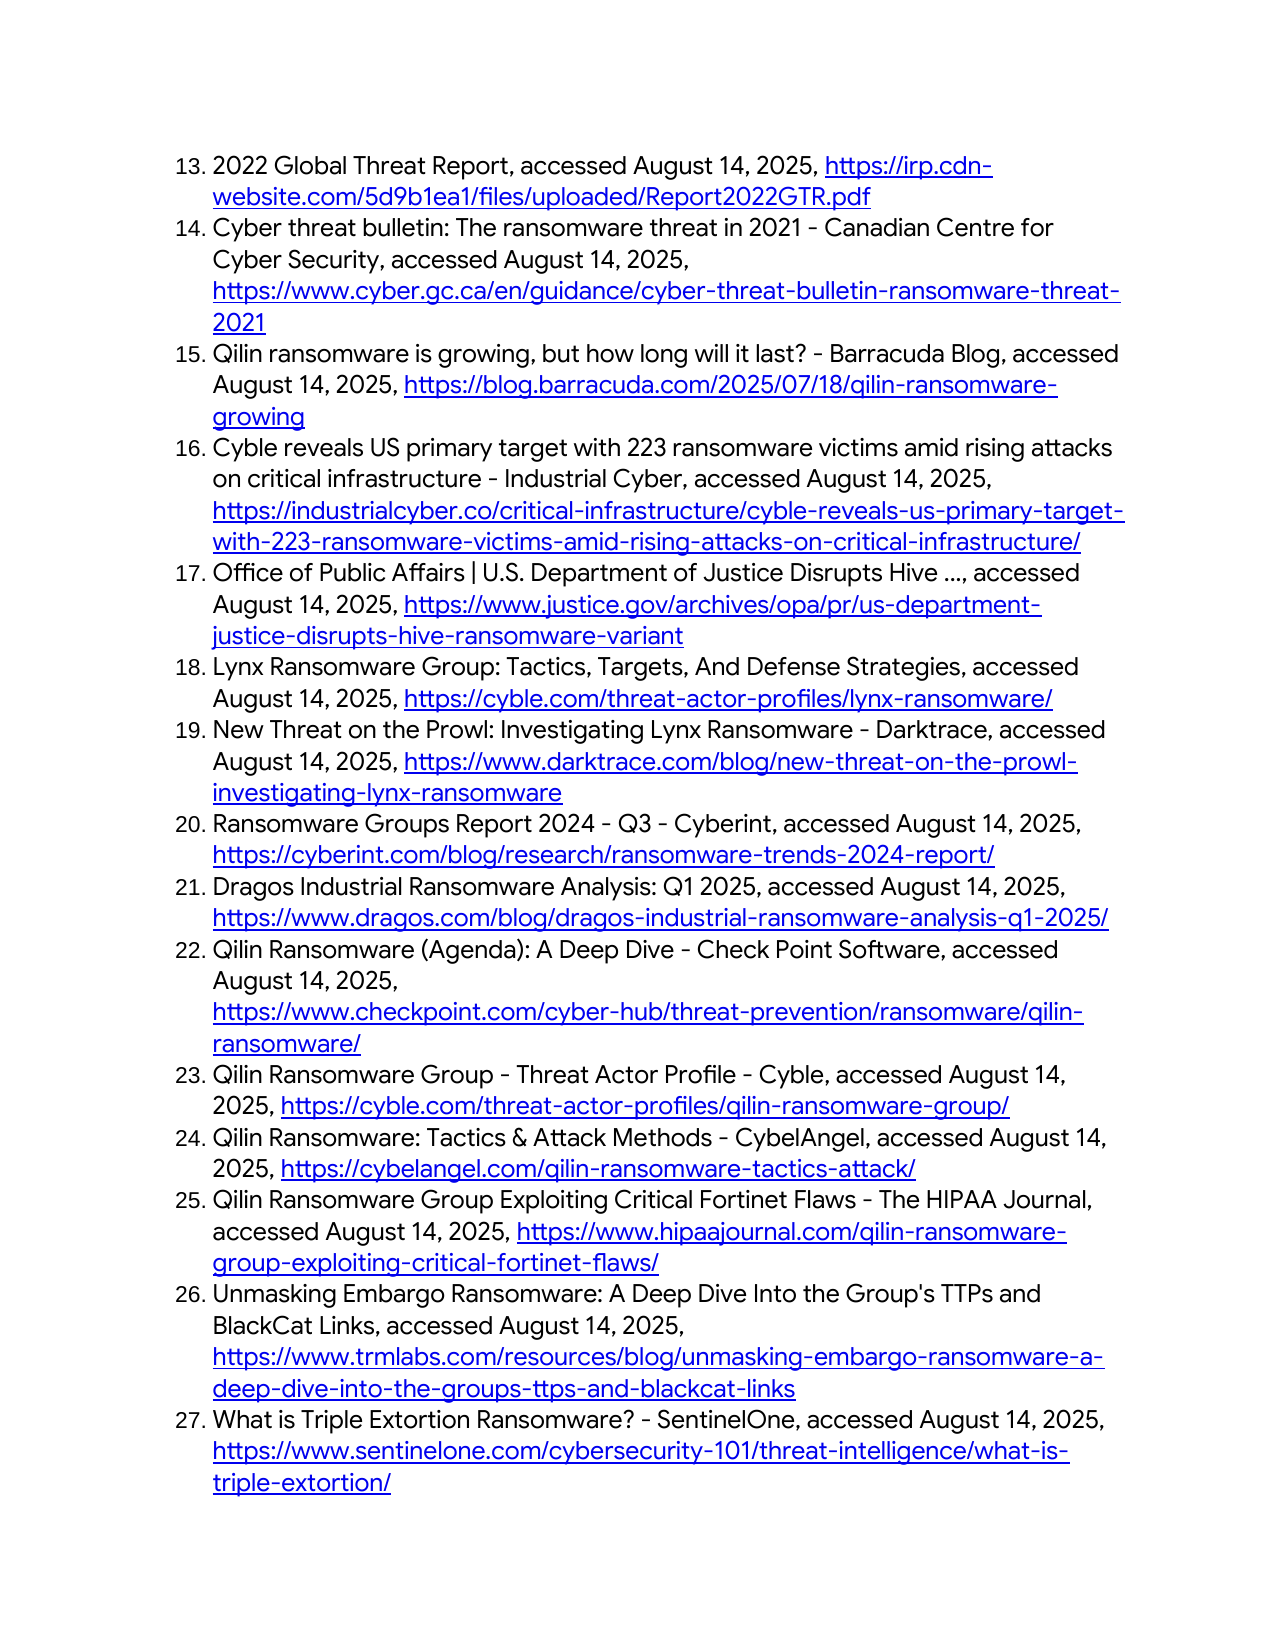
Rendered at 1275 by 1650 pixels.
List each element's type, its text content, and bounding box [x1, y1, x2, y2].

list Unmasking Embargo Ransomware: A Deep Dive Into the Group's TTPs and BlackCat Links, accessed August 14, 2025, https://www.trmlabs.com/resources/blog/unmasking-embargo-ransomware-a-deep-dive-into-the-groups-ttps-and-blackcat-links [175, 1279, 1125, 1404]
list Cyber threat bulletin: The ransomware threat in 2021 - Canadian Centre for Cyber Security, accessed August 14, 2025, https://www.cyber.gc.ca/en/guidance/cyber-threat-bulletin-ransomware-threat-2021 [175, 213, 1125, 338]
list Qilin Ransomware Group - Threat Actor Profile - Cyble, accessed August 14, 2025, https://cyble.com/threat-actor-profiles/qilin-ransomware-group/ [175, 1059, 1125, 1122]
list Qilin Ransomware Group Exploiting Critical Fortinet Flaws - The HIPAA Journal, accessed August 14, 2025, https://www.hipaajournal.com/qilin-ransomware-group-exploiting-critical-fortinet-flaws/ [175, 1185, 1125, 1279]
list Ransomware Groups Report 2024 - Q3 - Cyberint, accessed August 14, 2025, https://cyberint.com/blog/research/ransomware-trends-2024-report/ [175, 808, 1125, 871]
list Qilin Ransomware (Agenda): A Deep Dive - Check Point Software, accessed August 14, 2025, https://www.checkpoint.com/cyber-hub/threat-prevention/ransomware/qilin-ransomware/ [175, 934, 1125, 1059]
list Qilin Ransomware: Tactics & Attack Methods - CybelAngel, accessed August 14, 2025, https://cybelangel.com/qilin-ransomware-tactics-attack/ [175, 1122, 1125, 1185]
list What is Triple Extortion Ransomware? - SentinelOne, accessed August 14, 2025, https://www.sentinelone.com/cybersecurity-101/threat-intelligence/what-is-triple-extortion/ [175, 1404, 1125, 1498]
list New Threat on the Prowl: Investigating Lynx Ransomware - Darktrace, accessed August 14, 2025, https://www.darktrace.com/blog/new-threat-on-the-prowl-investigating-lynx-ransomware [175, 714, 1125, 808]
list Cyble reveals US primary target with 223 ransomware victims amid rising attacks on critical infrastructure - Industrial Cyber, accessed August 14, 2025, https://industrialcyber.co/critical-infrastructure/cyble-reveals-us-primary-target-with-223-ransomware-victims-amid-rising-attacks-on-critical-infrastructure/ [175, 432, 1125, 558]
list Lynx Ransomware Group: Tactics, Targets, And Defense Strategies, accessed August 14, 2025, https://cyble.com/threat-actor-profiles/lynx-ransomware/ [175, 652, 1125, 714]
list Dragos Industrial Ransomware Analysis: Q1 2025, accessed August 14, 2025, https://www.dragos.com/blog/dragos-industrial-ransomware-analysis-q1-2025/ [175, 871, 1125, 934]
list 2022 Global Threat Report, accessed August 14, 2025, https://irp.cdn-website.com/5d9b1ea1/files/uploaded/Report2022GTR.pdf [175, 150, 1125, 213]
list Qilin ransomware is growing, but how long will it last? - Barracuda Blog, accessed August 14, 2025, https://blog.barracuda.com/2025/07/18/qilin-ransomware-growing [175, 338, 1125, 432]
list Office of Public Affairs | U.S. Department of Justice Disrupts Hive ..., accessed August 14, 2025, https://www.justice.gov/archives/opa/pr/us-department-justice-disrupts-hive-ransomware-variant [175, 558, 1125, 652]
